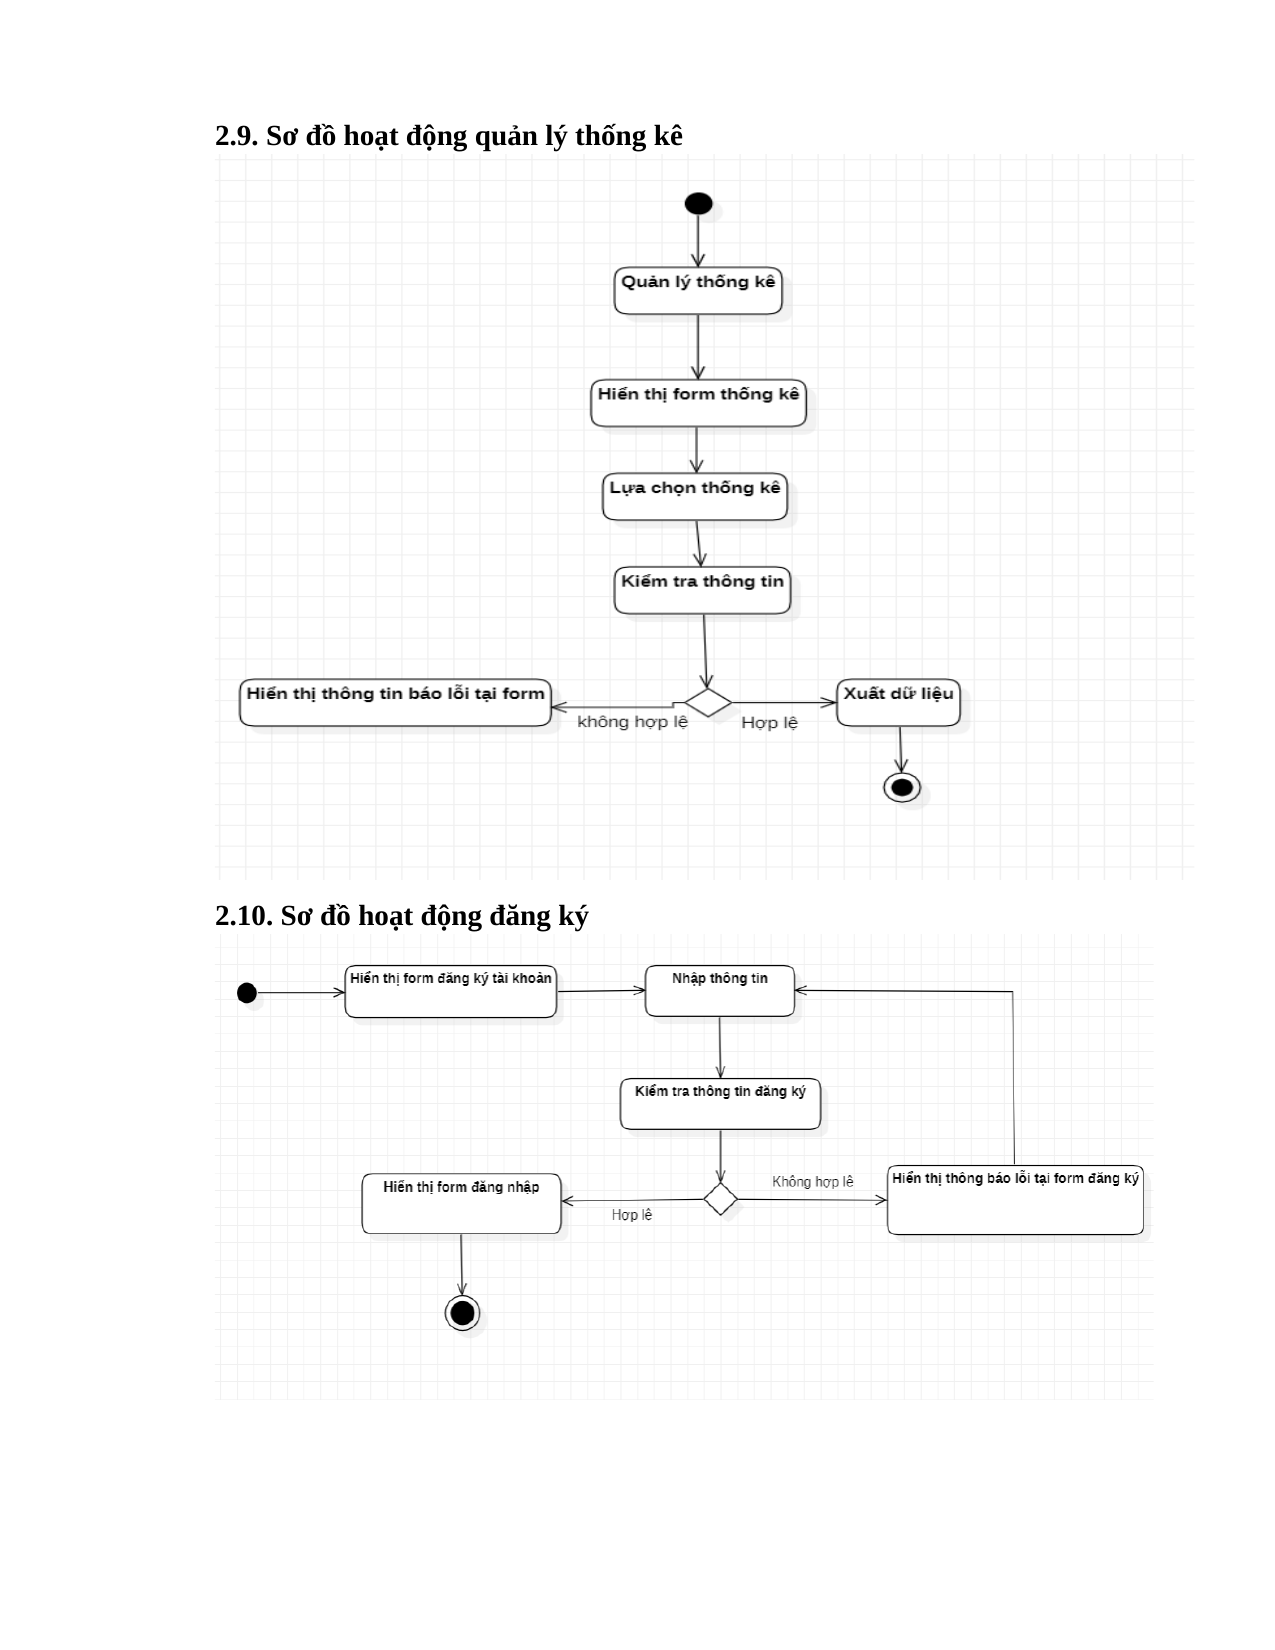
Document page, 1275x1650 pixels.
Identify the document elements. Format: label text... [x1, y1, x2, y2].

picture [214, 154, 1195, 880]
subtitle Sơ đồ hoạt động quản lý thống kê [215, 118, 1157, 152]
subtitle Sơ đồ hoạt động đăng ký [215, 898, 1157, 932]
picture [214, 934, 1154, 1400]
